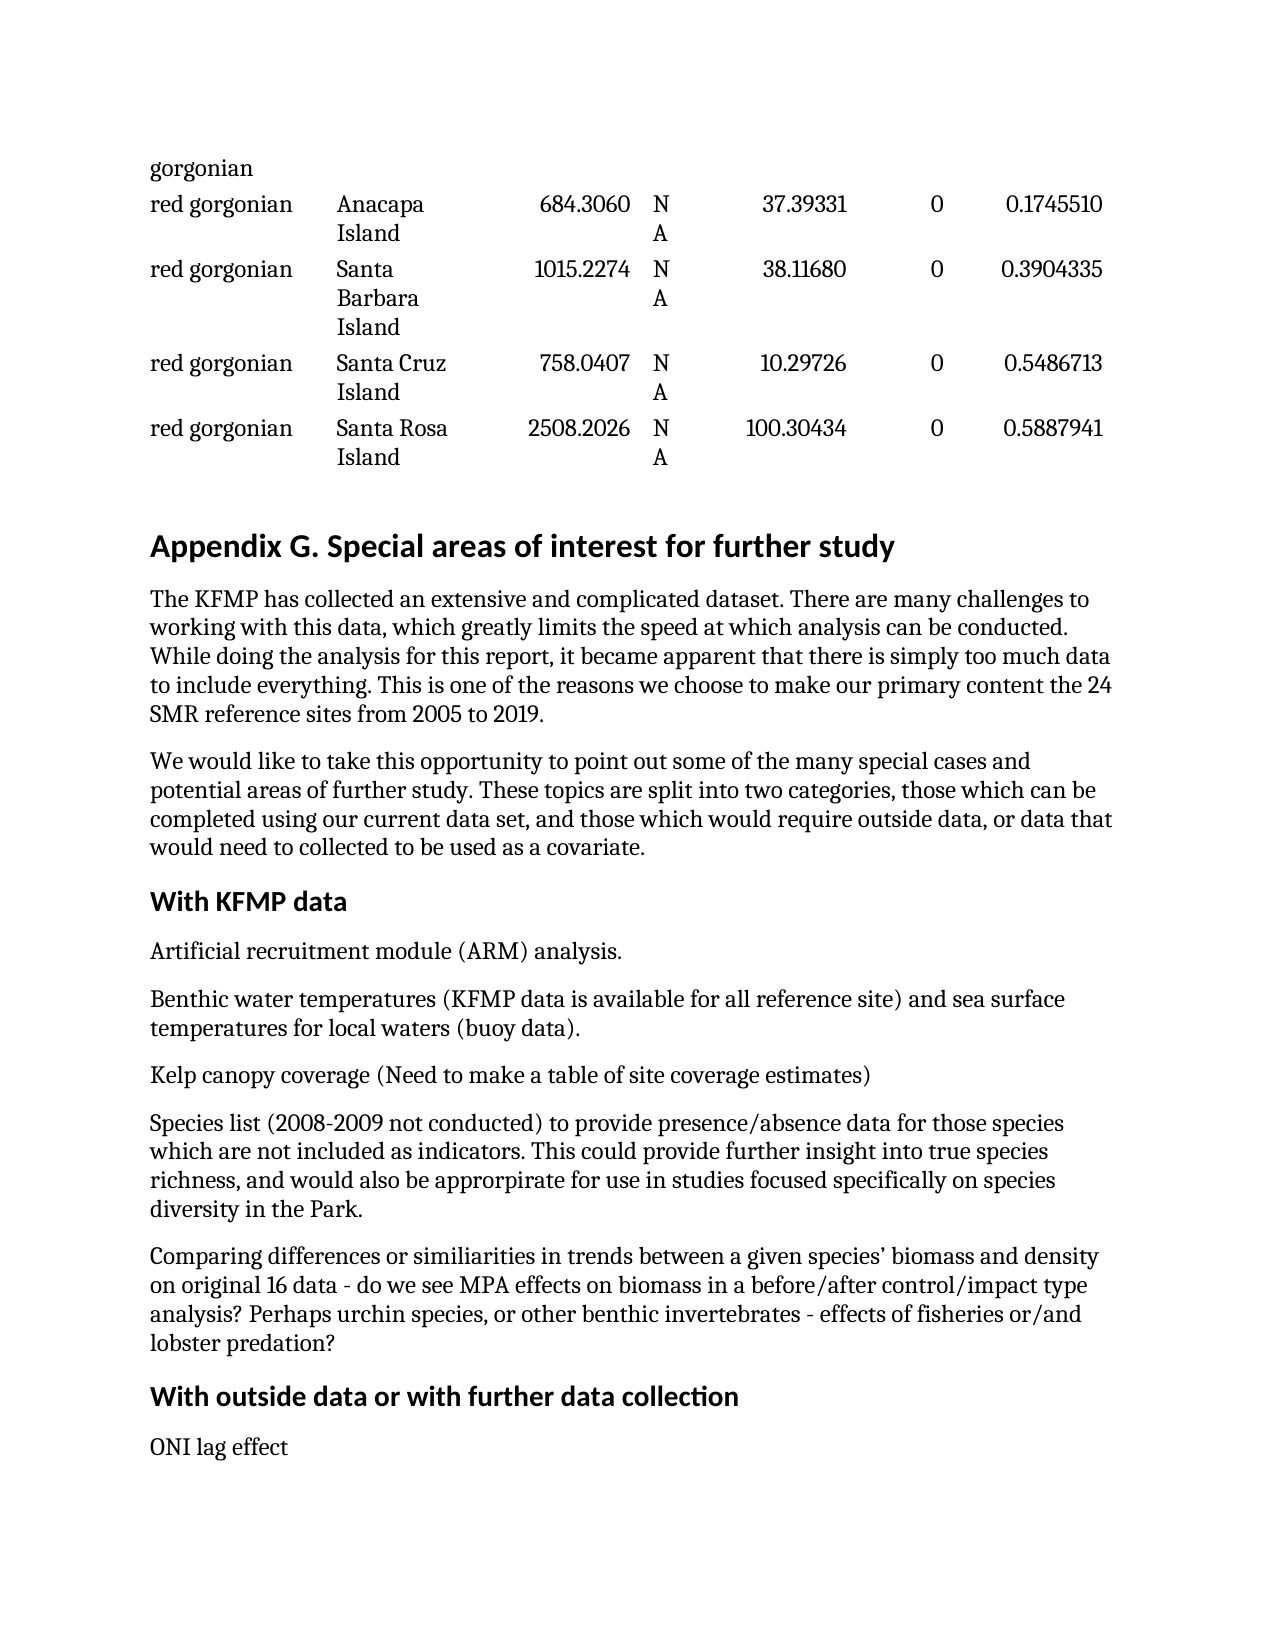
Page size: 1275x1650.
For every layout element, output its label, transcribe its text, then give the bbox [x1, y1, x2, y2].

subtitle With KFMP data [150, 883, 1125, 918]
subtitle With outside data or with further data collection [150, 1378, 1125, 1414]
subtitle Appendix G. Special areas of interest for further study [150, 525, 1125, 566]
text We would like to take this opportunity to point out some of the many special cases and potential areas of further study. These topics are split into two categories, those which can be completed using our current data set, and those which would require outside data, or data that would need to collected to be used as a covariate. [150, 747, 1125, 862]
text Kelp canopy coverage (Need to make a table of site coverage estimates) [150, 1061, 1125, 1090]
text Benthic water temperatures (KFMP data is available for all reference site) and sea surface temperatures for local waters (buoy data). [150, 985, 1125, 1042]
text ONI lag effect [150, 1432, 1125, 1461]
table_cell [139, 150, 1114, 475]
text The KFMP has collected an extensive and complicated dataset. There are many challenges to working with this data, which greatly limits the speed at which analysis can be conducted. While doing the analysis for this report, it became apparent that there is simply too much data to include everything. This is one of the reasons we choose to make our primary content the 24 SMR reference sites from 2005 to 2019. [150, 584, 1125, 728]
text Species list (2008-2009 not conducted) to provide presence/absence data for those species which are not included as indicators. This could provide further insight into true species richness, and would also be approrpirate for use in studies focused specifically on species diversity in the Park. [150, 1108, 1125, 1223]
text Comparing differences or similiarities in trends between a given species’ biomass and density on original 16 data - do we see MPA effects on biomass in a before/after control/impact type analysis? Perhaps urchin species, or other benthic invertebrates - effects of fisheries or/and lobster predation? [150, 1242, 1125, 1357]
text Artificial recruitment module (ARM) analysis. [150, 937, 1125, 966]
